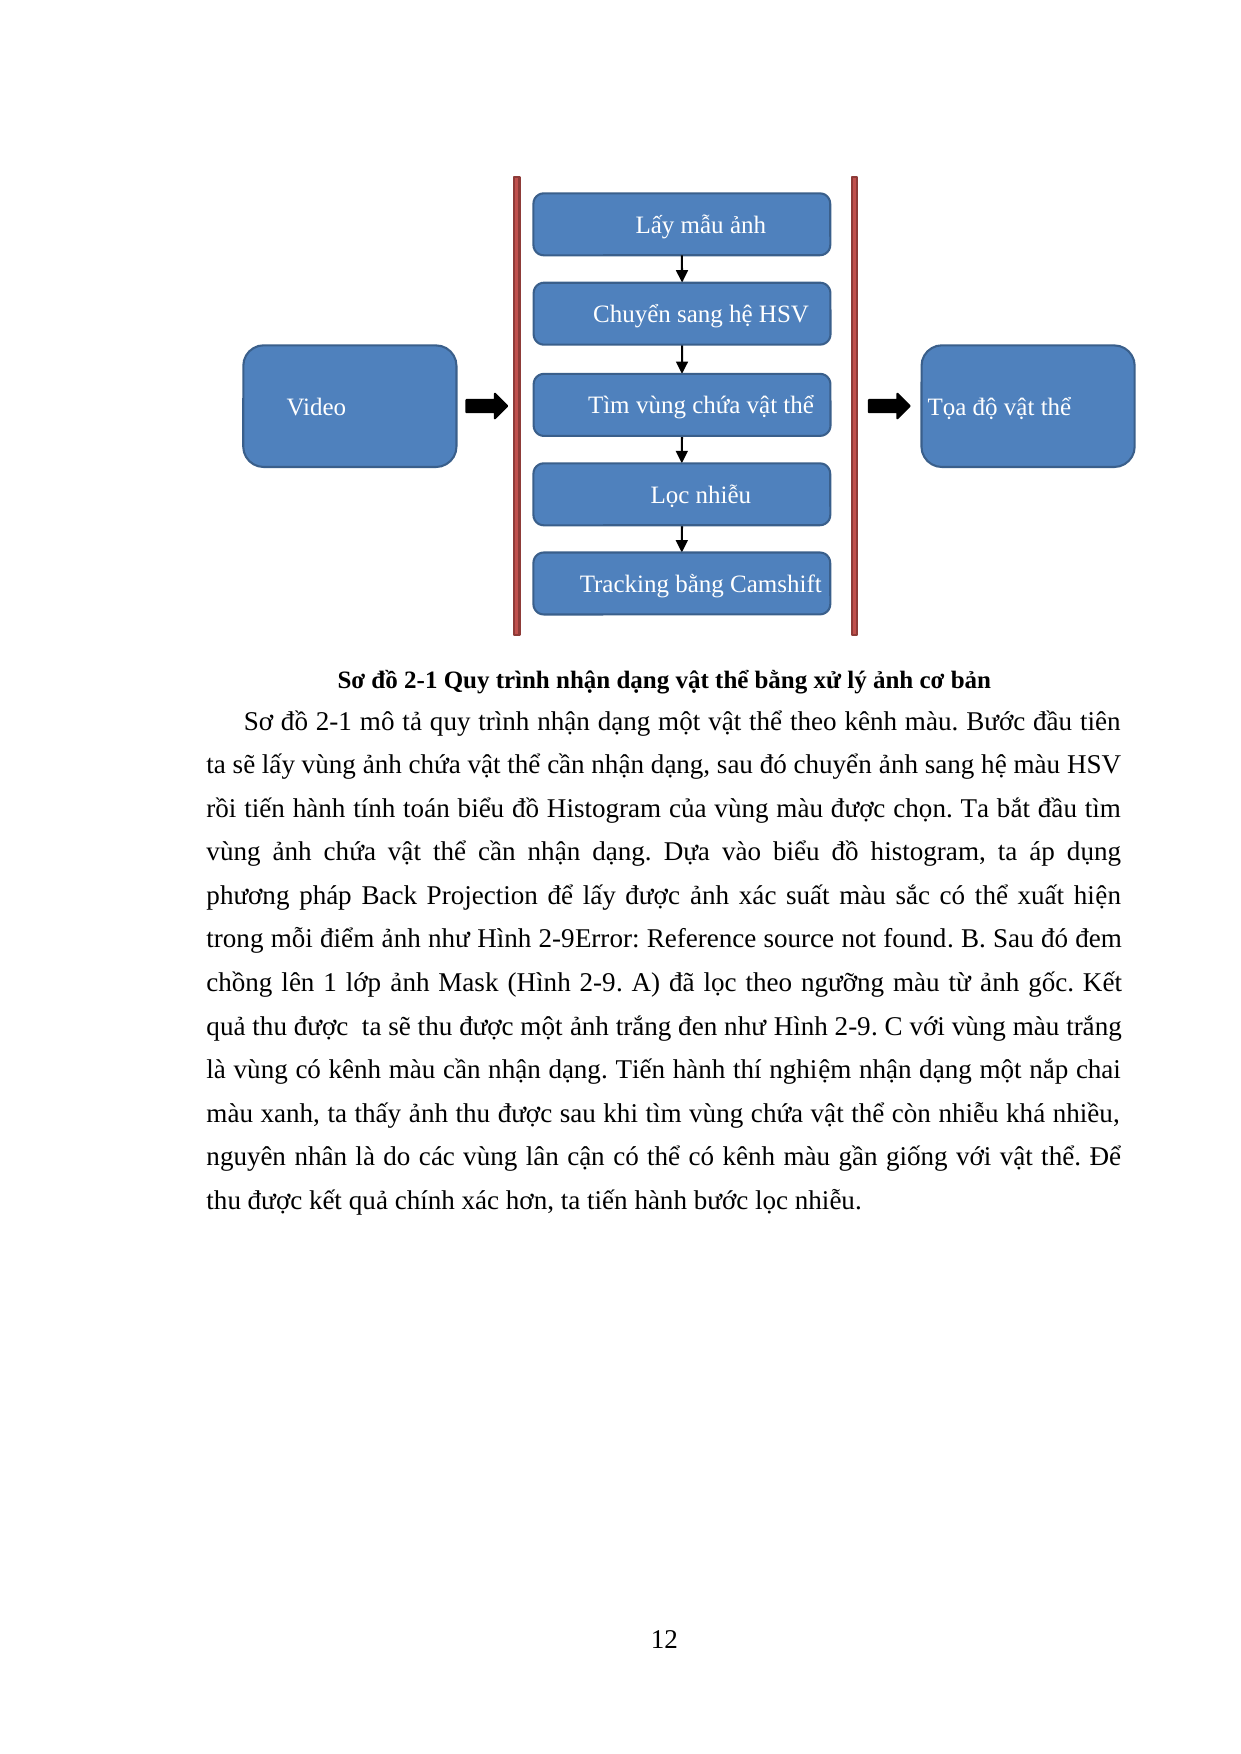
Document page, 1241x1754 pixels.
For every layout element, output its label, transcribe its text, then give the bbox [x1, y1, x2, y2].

text Sơ đồ 2-1 Quy trình nhận dạng vật thể bằng xử lý ảnh cơ bản [206, 665, 1122, 693]
